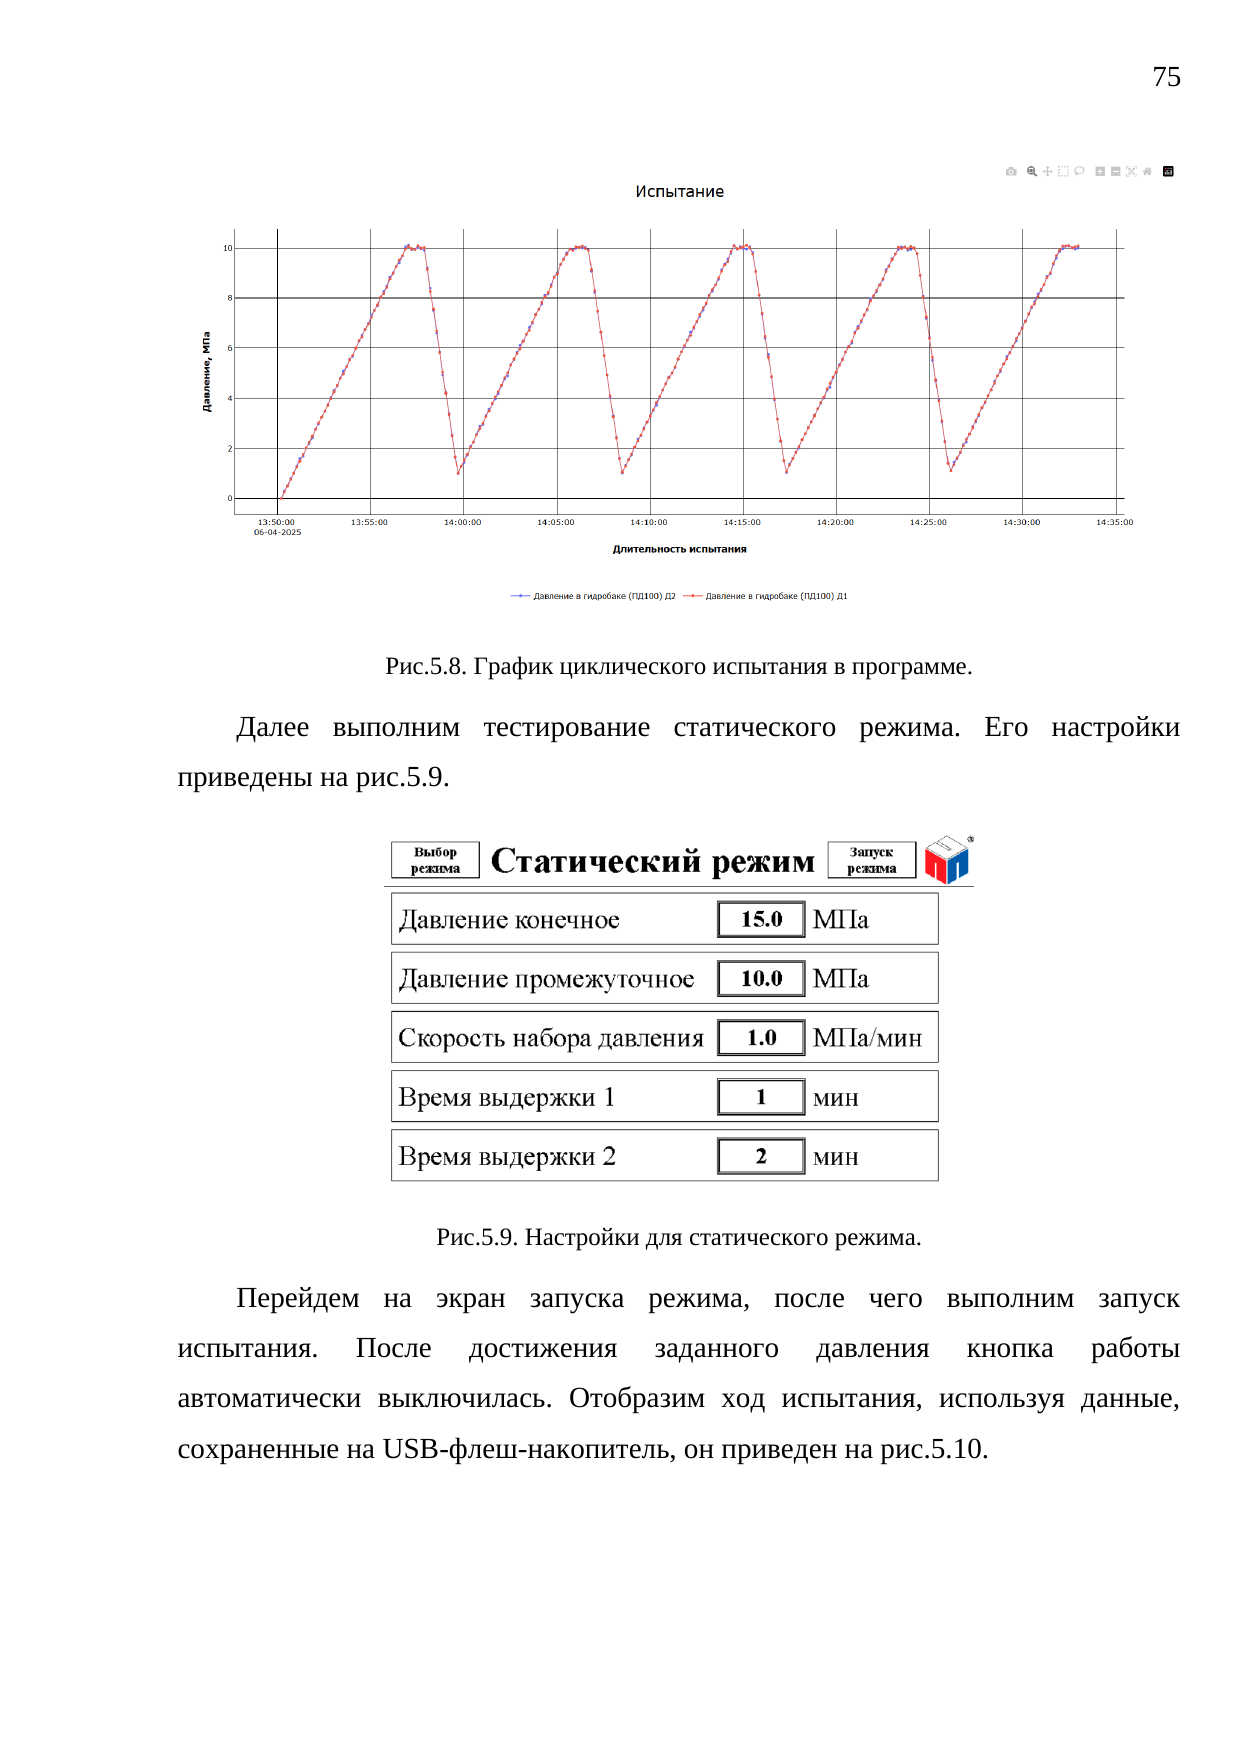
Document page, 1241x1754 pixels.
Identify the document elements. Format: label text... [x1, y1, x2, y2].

text Далее выполним тестирование статического режима. Его настройки приведены на рис.5.9. [177, 709, 1181, 793]
text Рис.5.9. Настройки для статического режима. [177, 1222, 1181, 1251]
text Перейдем на экран запуска режима, после чего выполним запуск испытания. После достижения заданного давления кнопка работы автоматически выключилась. Отобразим ход испытания, используя данные, сохраненные на USB-флеш-накопитель, он приведен на рис.5.10. [177, 1280, 1181, 1464]
picture [177, 159, 1182, 618]
text Рис.5.8. График циклического испытания в программе. [177, 651, 1181, 680]
picture [384, 834, 975, 1189]
